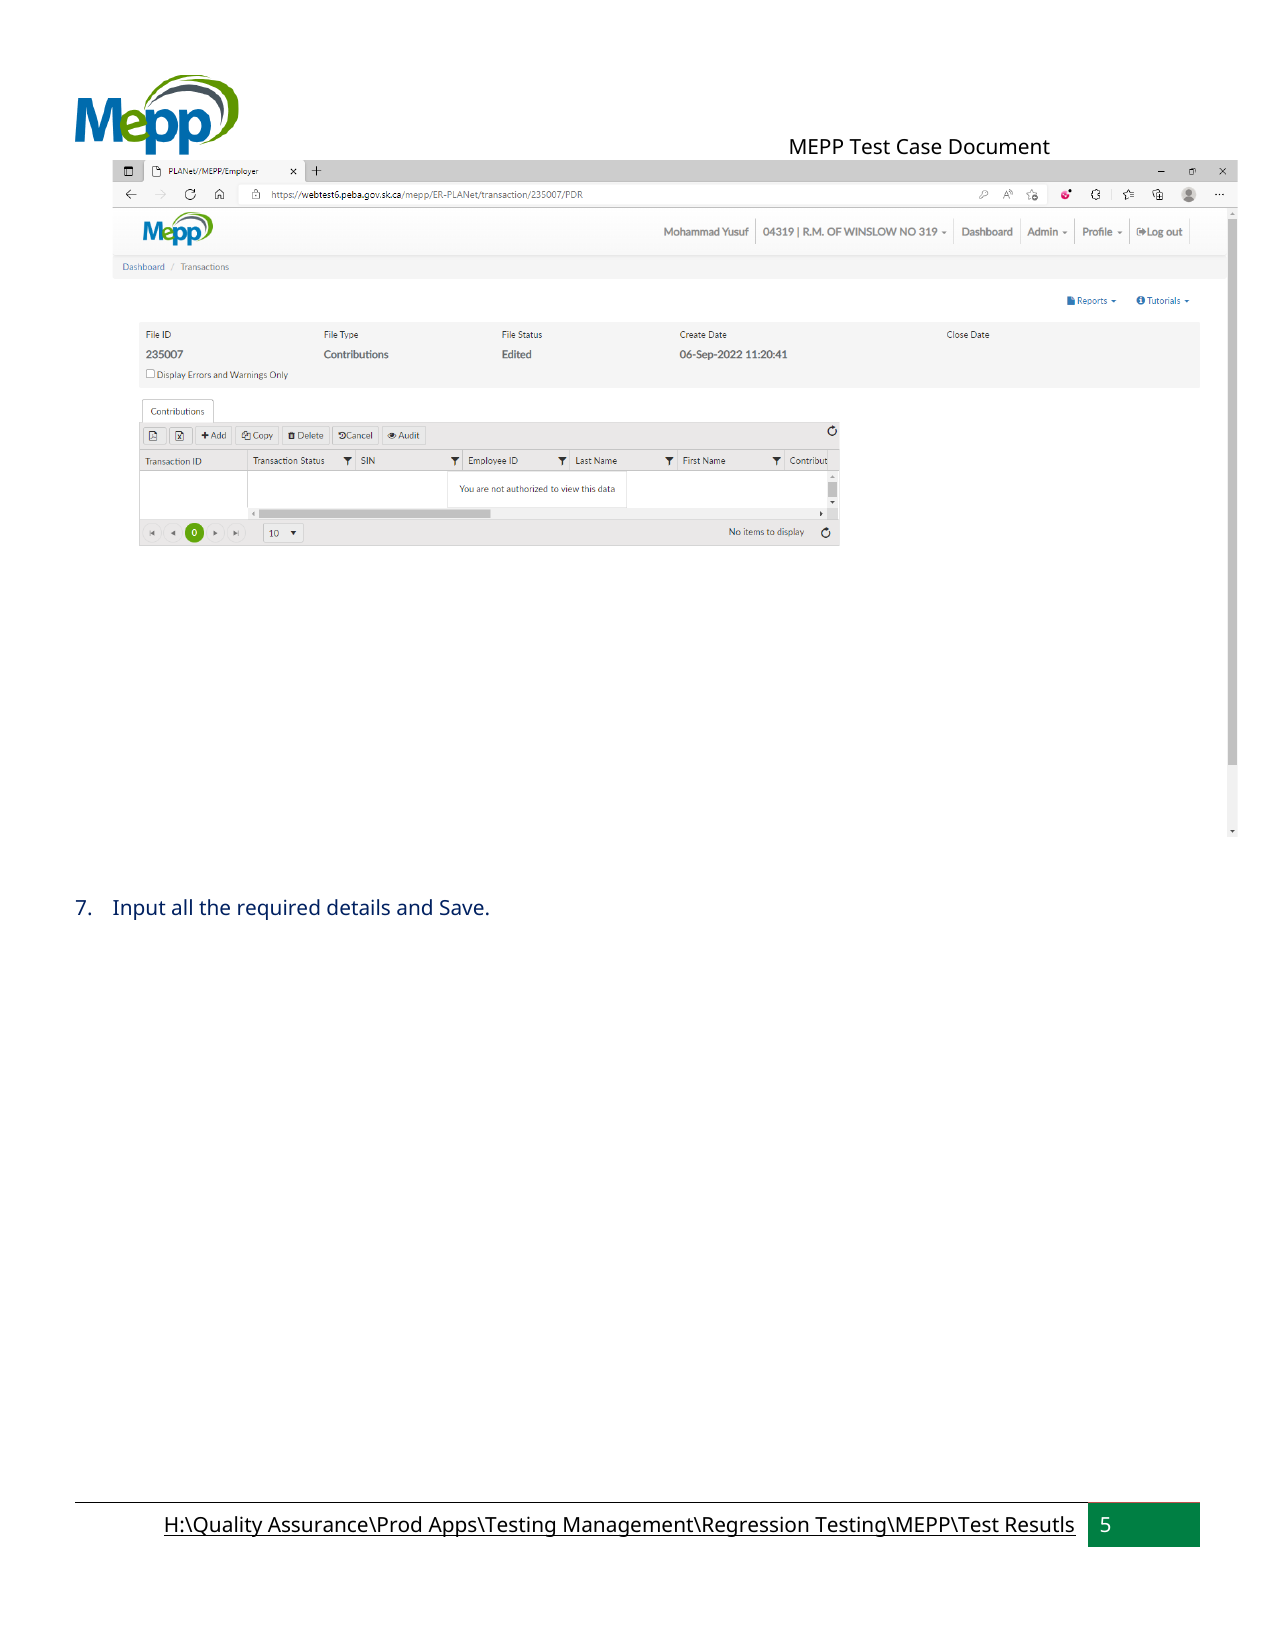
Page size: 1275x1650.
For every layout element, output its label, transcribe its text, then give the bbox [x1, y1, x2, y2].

list Input all the required details and Save. [75, 893, 1200, 922]
picture [112, 160, 1238, 837]
picture [75, 75, 239, 155]
